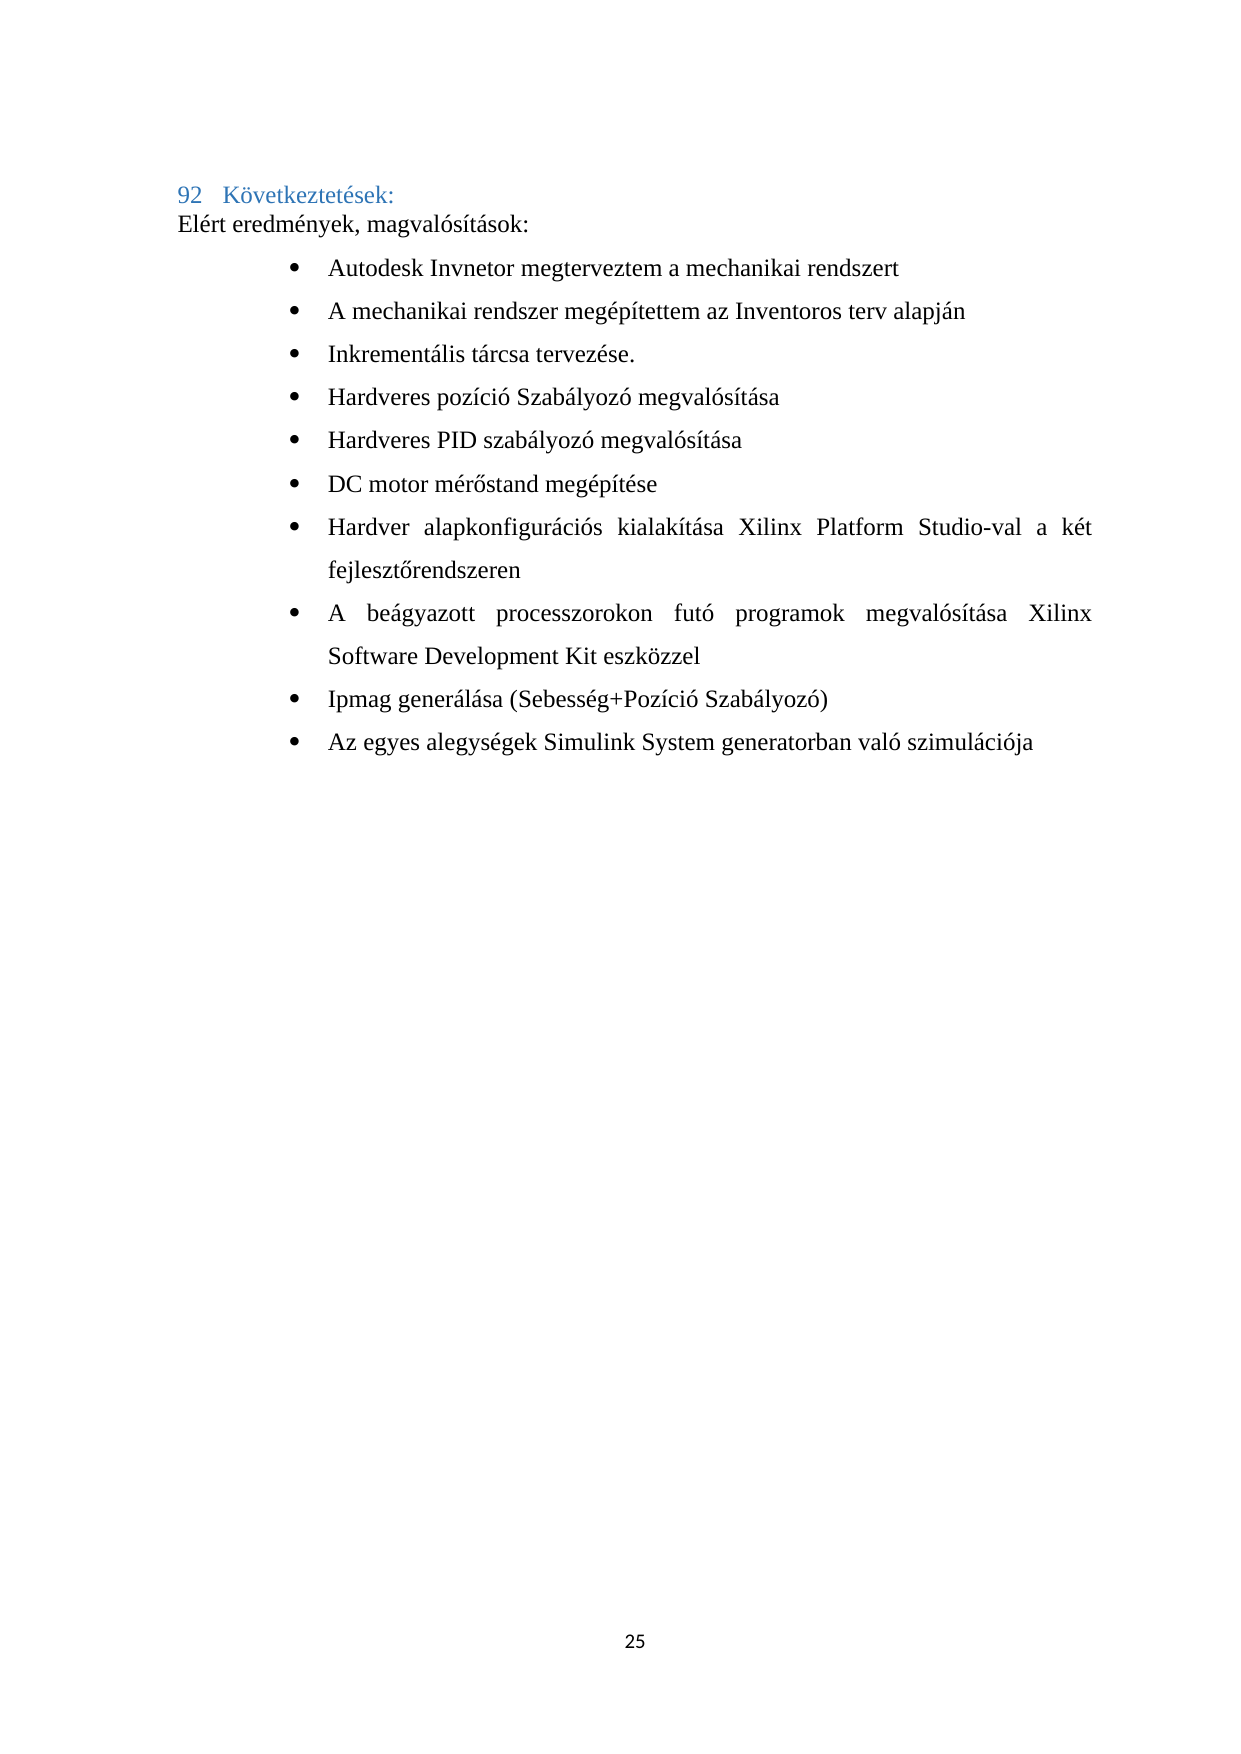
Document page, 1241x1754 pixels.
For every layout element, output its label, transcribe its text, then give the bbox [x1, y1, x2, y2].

list Hardveres PID szabályozó megvalósítása [290, 426, 1092, 454]
list A beágyazott processzorokon futó programok megvalósítása Xilinx Software Development Kit eszközzel [290, 598, 1092, 670]
text Elért eredmények, magvalósítások: [177, 209, 1092, 238]
list Az egyes alegységek Simulink System generatorban való szimulációja [290, 727, 1092, 756]
list Ipmag generálása (Sebesség+Pozíció Szabályozó) [290, 684, 1092, 713]
list Hardver alapkonfigurációs kialakítása Xilinx Platform Studio-val a két fejlesztőrendszeren [290, 512, 1092, 584]
list Autodesk Invnetor megterveztem a mechanikai rendszert [290, 253, 1092, 282]
list DC motor mérőstand megépítése [290, 469, 1092, 497]
list A mechanikai rendszer megépítettem az Inventoros terv alapján [290, 296, 1092, 325]
subtitle Következtetések: [177, 180, 1092, 209]
list Inkrementális tárcsa tervezése. [290, 339, 1092, 368]
list Hardveres pozíció Szabályozó megvalósítása [290, 382, 1092, 411]
